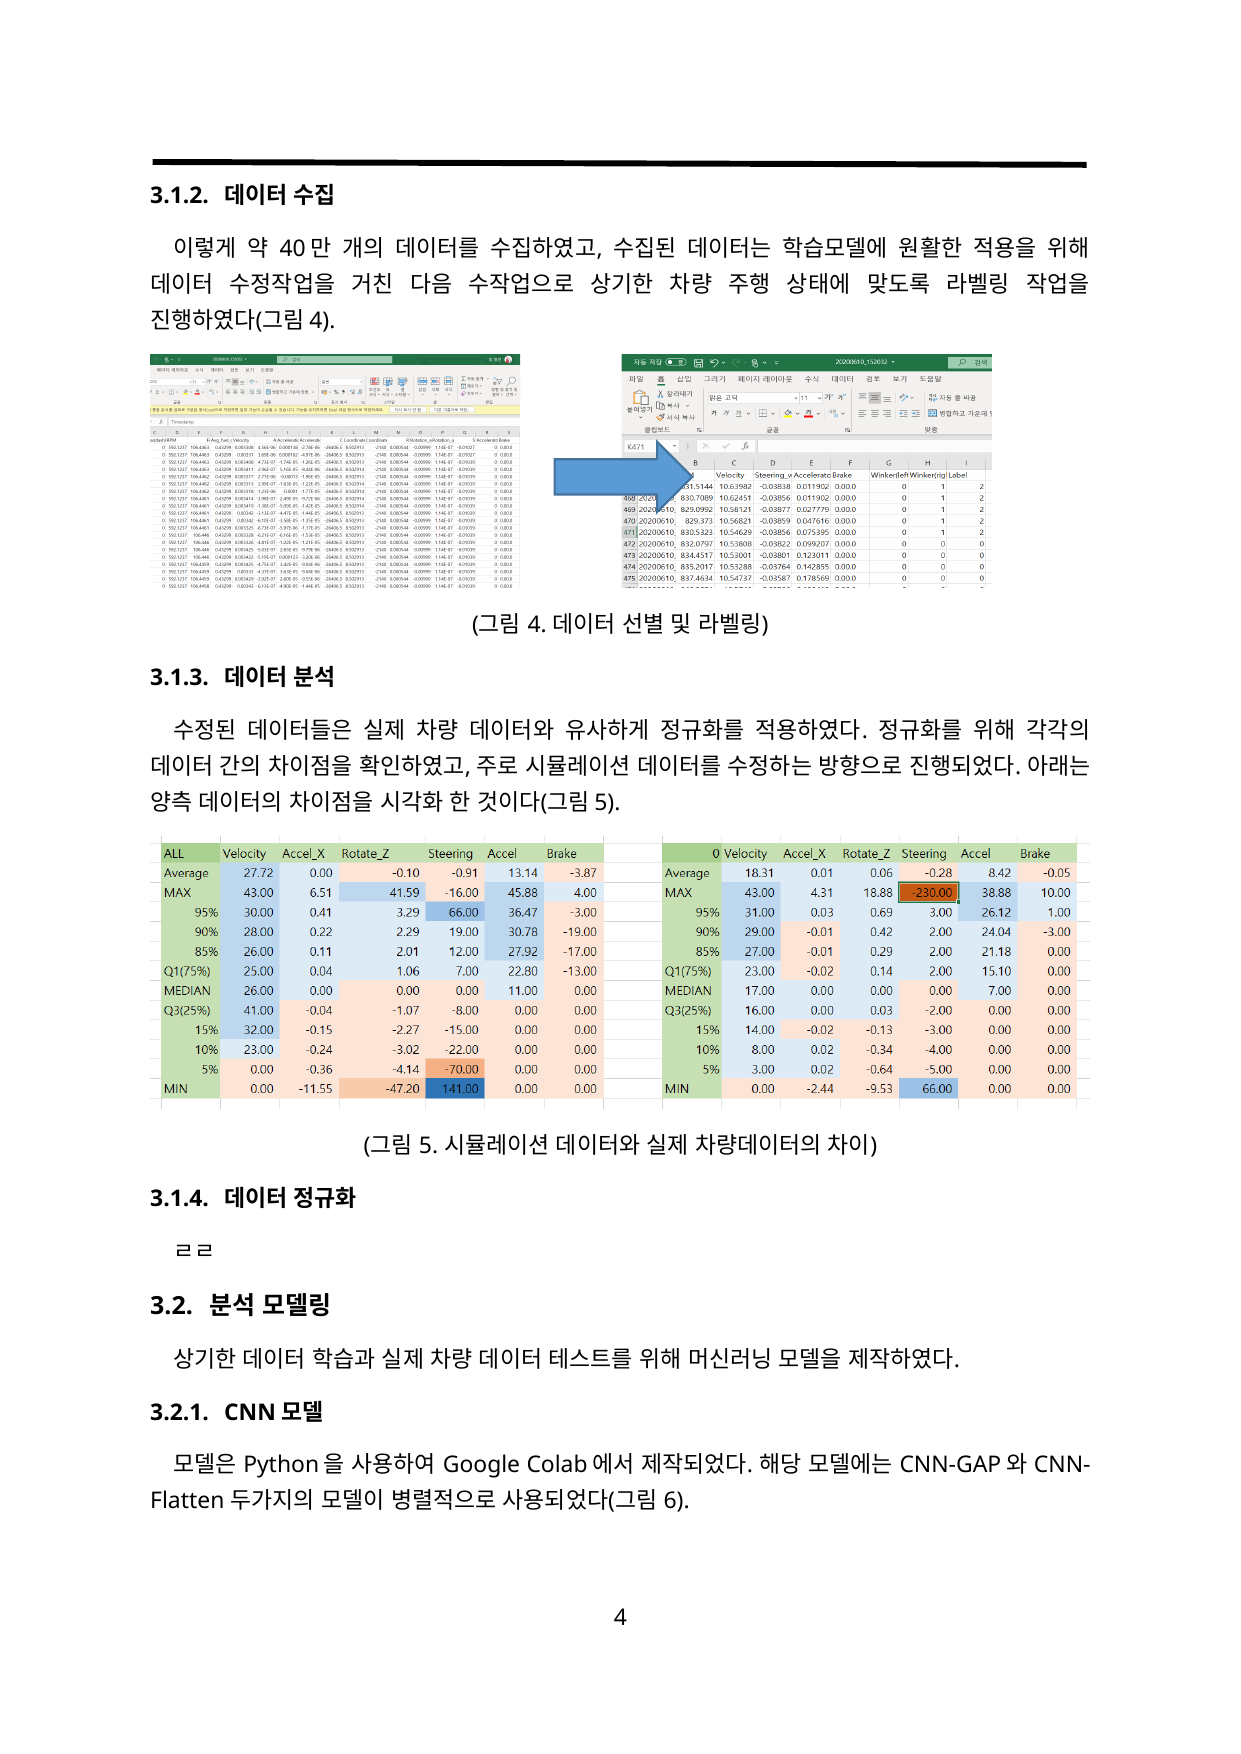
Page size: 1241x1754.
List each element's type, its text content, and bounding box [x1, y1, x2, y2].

subtitle 데이터 분석 [150, 659, 1090, 692]
subtitle 데이터 정규화 [150, 1180, 1090, 1213]
text 이렇게 약 40만 개의 데이터를 수집하였고, 수집된 데이터는 학습모델에 원활한 적용을 위해 데이터 수정작업을 거친 다음 수작업으로 상기한 차량 주행 상태에 맞도록 라벨링 작업을 진행하였다(그림4). [150, 230, 1090, 335]
text 수정된 데이터들은 실제 차량 데이터와 유사하게 정규화를 적용하였다. 정규화를 위해 각각의 데이터 간의 차이점을 확인하였고, 주로 시뮬레이션 데이터를 수정하는 방향으로 진행되었다. 아래는 양측 데이터의 차이점을 시각화 한 것이다(그림5). [150, 712, 1090, 817]
text (그림 4. 데이터 선별 및 라벨링) [150, 606, 1090, 640]
picture [150, 836, 1091, 1109]
text (그림 5. 시뮬레이션 데이터와 실제 차량데이터의 차이) [150, 1127, 1090, 1161]
text 모델은 Python을 사용하여 Google Colab에서 제작되었다. 해당 모델에는 CNN-GAP와 CNN-Flatten 두가지의 모델이 병렬적으로 사용되었다(그림 6). [150, 1446, 1090, 1515]
picture [621, 354, 992, 588]
subtitle 분석 모델링 [150, 1285, 1090, 1321]
text ㄹㄹ [150, 1233, 1090, 1266]
subtitle 데이터 수집 [150, 177, 1090, 211]
text 상기한 데이터 학습과 실제 차량 데이터 테스트를 위해 머신러닝 모델을 제작하였다. [150, 1341, 1090, 1374]
subtitle CNN 모델 [150, 1393, 1090, 1427]
picture [150, 354, 521, 588]
